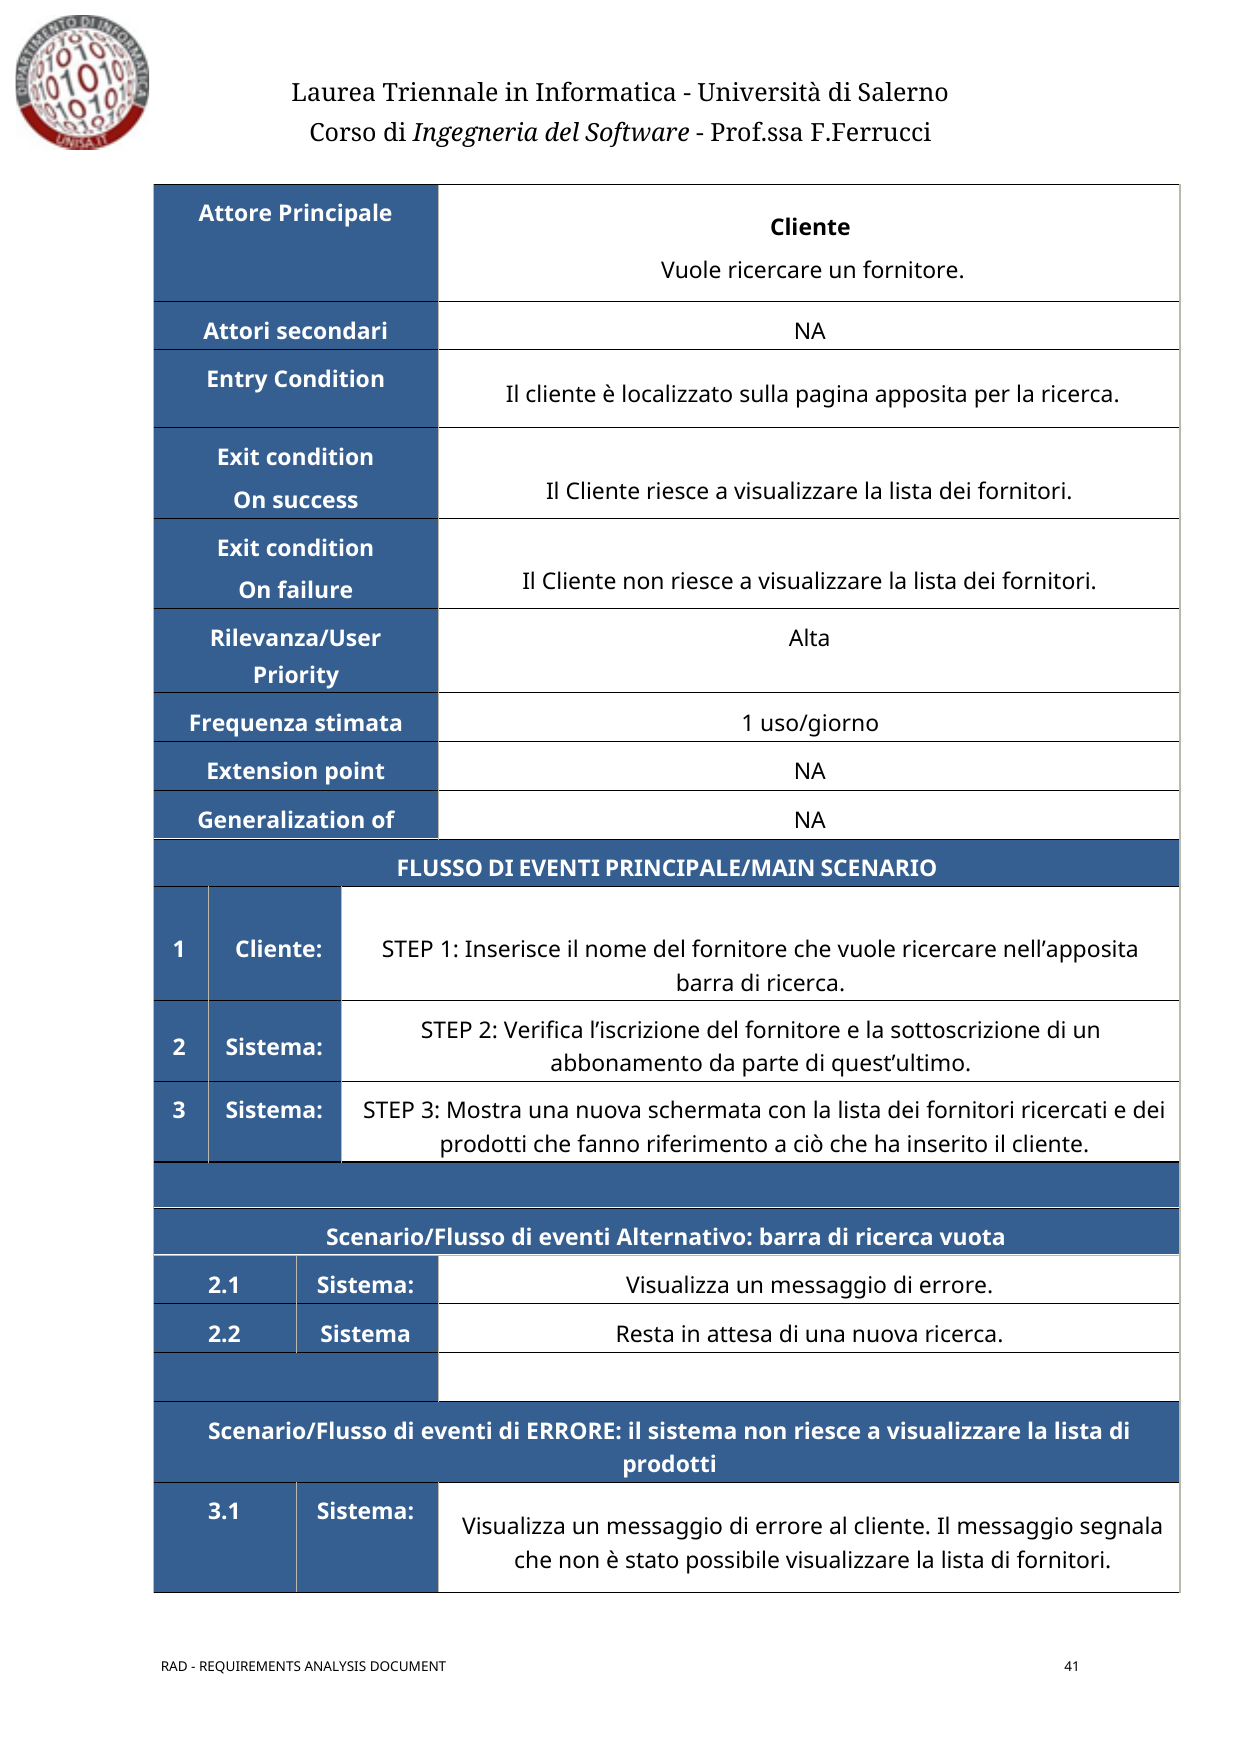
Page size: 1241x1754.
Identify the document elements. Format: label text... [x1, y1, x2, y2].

table_cell Rilevanza/User Priority [154, 609, 438, 692]
table_cell [439, 1353, 1179, 1401]
table_cell [154, 1163, 1179, 1207]
table_cell Sistema: [209, 1082, 341, 1161]
table_cell Il cliente è localizzato sulla pagina apposita per la ricerca. [439, 350, 1179, 427]
table_cell 1 uso/giorno [439, 693, 1179, 741]
table_cell Scenario/Flusso di eventi di ERRORE: il sistema non riesce a visualizzare la lista di prodotti [154, 1402, 1179, 1482]
table_cell NA [439, 742, 1179, 790]
table_cell STEP 1: Inserisce il nome del fornitore che vuole ricercare nell’apposita barra di ricerca. [342, 887, 1179, 1000]
table_cell Extension point [154, 742, 438, 790]
table_cell Scenario/Flusso di eventi Alternativo: barra di ricerca vuota [154, 1209, 1179, 1254]
table_cell Resta in attesa di una nuova ricerca. [439, 1304, 1179, 1352]
table_cell Attore Principale [154, 185, 438, 301]
table_cell Il Cliente riesce a visualizzare la lista dei fornitori. [439, 428, 1179, 518]
table_cell 1 [154, 887, 208, 1000]
table_cell STEP 3: Mostra una nuova schermata con la lista dei fornitori ricercati e dei prodotti che fanno riferimento a ciò che ha inserito il cliente. [342, 1082, 1179, 1161]
table_cell Generalization of [154, 791, 438, 838]
table_cell Cliente: [209, 887, 341, 1000]
table_cell NA [439, 791, 1179, 838]
table_cell Attori secondari [154, 302, 438, 349]
table_cell Visualizza un messaggio di errore. [439, 1256, 1179, 1303]
table_cell Frequenza stimata [154, 693, 438, 741]
table_cell Exit condition On success [154, 428, 438, 518]
table_cell 2.2 [154, 1304, 296, 1352]
table_cell Sistema: [209, 1001, 341, 1081]
table_cell STEP 2: Verifica l’iscrizione del fornitore e la sottoscrizione di un abbonamento da parte di quest’ultimo. [342, 1001, 1179, 1081]
table_cell Sistema [297, 1304, 438, 1352]
table_cell FLUSSO DI EVENTI PRINCIPALE/MAIN SCENARIO [154, 840, 1179, 886]
table_cell Sistema: [297, 1256, 438, 1303]
table_cell NA [439, 302, 1179, 349]
table_cell 2.1 [154, 1256, 296, 1303]
table_cell Alta [439, 609, 1179, 692]
table_cell 2 [154, 1001, 208, 1081]
table_cell Exit condition On failure [154, 519, 438, 608]
table_cell 3.1 [154, 1483, 296, 1592]
table_cell Sistema: [297, 1483, 438, 1592]
table_cell [154, 1353, 438, 1401]
table_cell Entry Condition [154, 350, 438, 427]
picture [15, 15, 150, 150]
table_cell Visualizza un messaggio di errore al cliente. Il messaggio segnala che non è stato possibile visualizzare la lista di fornitori. [439, 1483, 1179, 1592]
table_cell Cliente Vuole ricercare un fornitore. [439, 185, 1179, 301]
table_cell 3 [154, 1082, 208, 1161]
table_cell Il Cliente non riesce a visualizzare la lista dei fornitori. [439, 519, 1179, 608]
